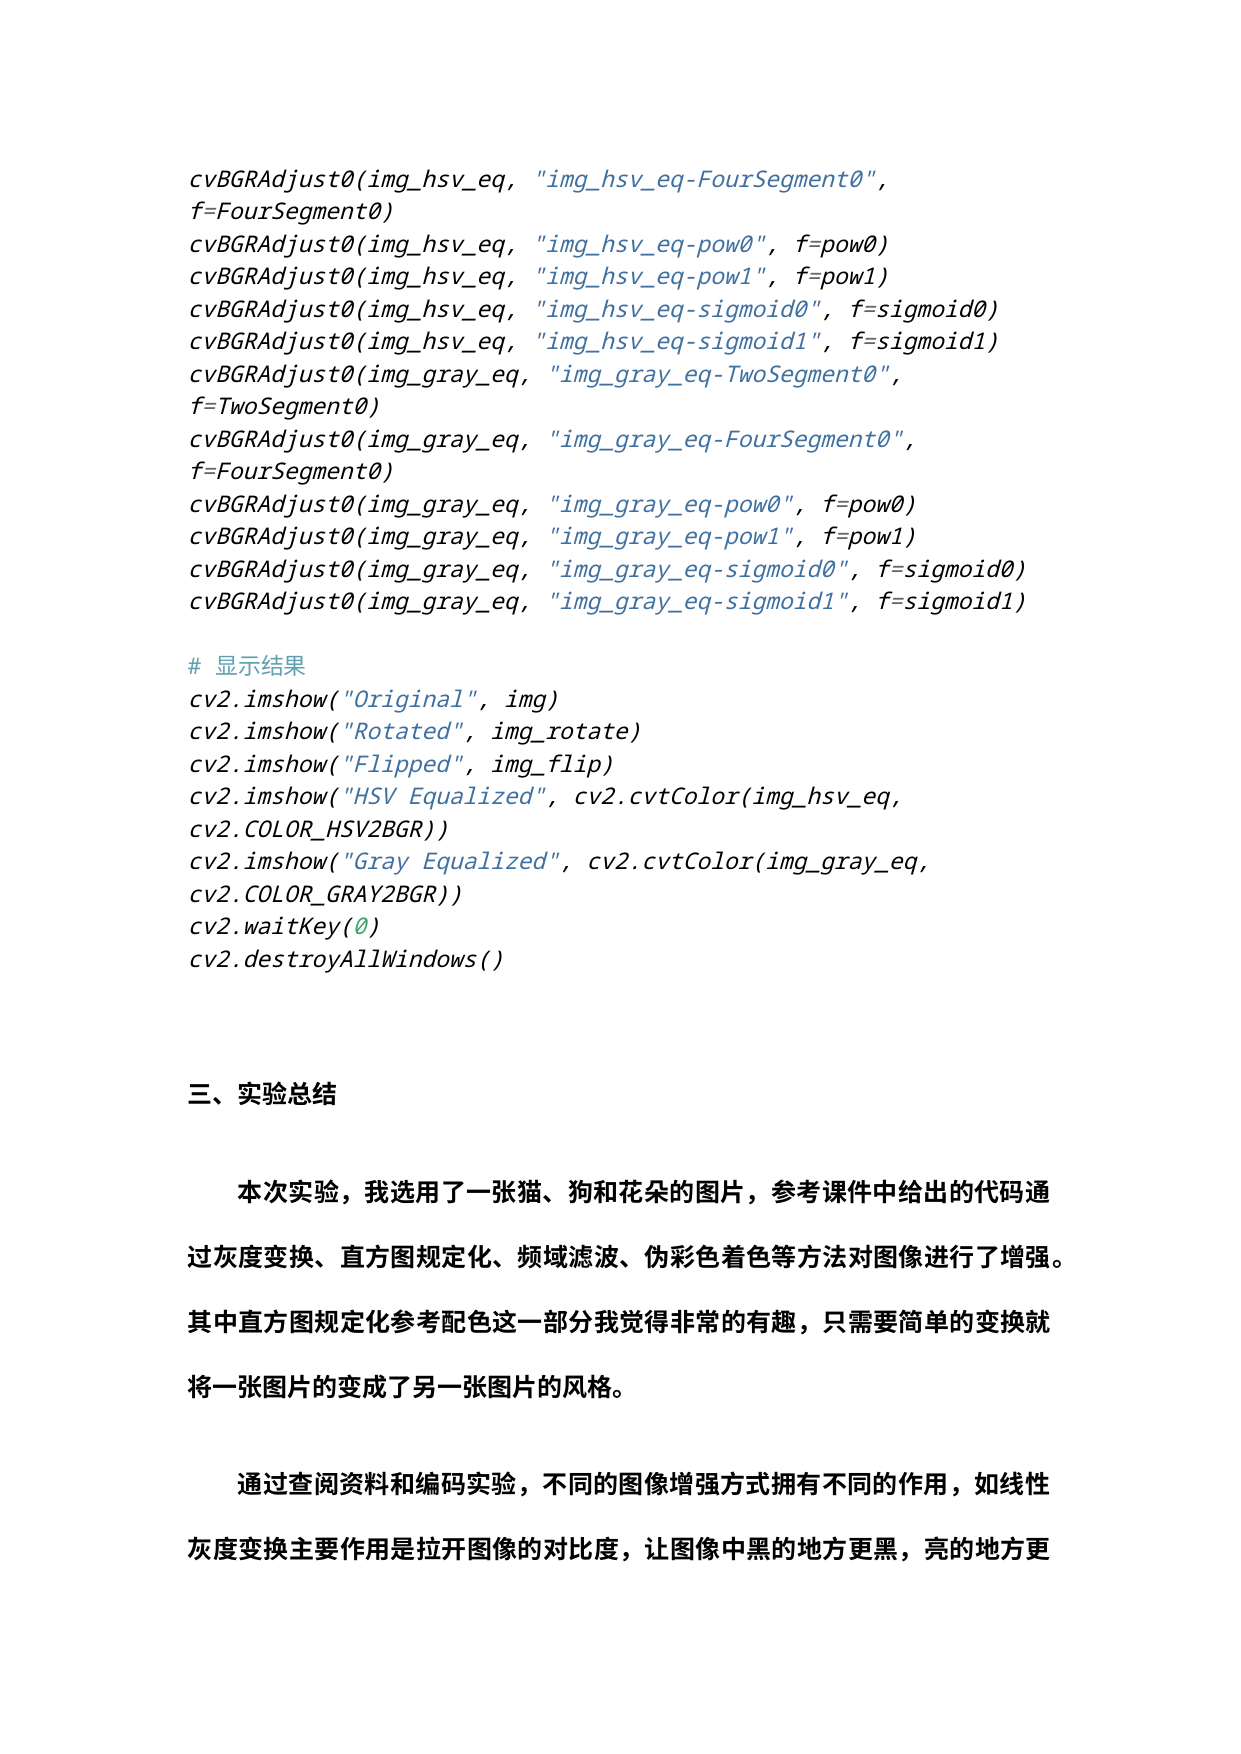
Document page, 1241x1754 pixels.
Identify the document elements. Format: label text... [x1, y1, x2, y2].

text 本次实验，我选用了一张猫、狗和花朵的图片，参考课件中给出的代码通过灰度变换、直方图规定化、频域滤波、伪彩色着色等方法对图像进行了增强。其中直方图规定化参考配色这一部分我觉得非常的有趣，只需要简单的变换就将一张图片的变成了另一张图片的风格。 [187, 1158, 1053, 1418]
list 实验总结 [187, 1060, 1053, 1125]
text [187, 1450, 1053, 1580]
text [187, 162, 1053, 974]
